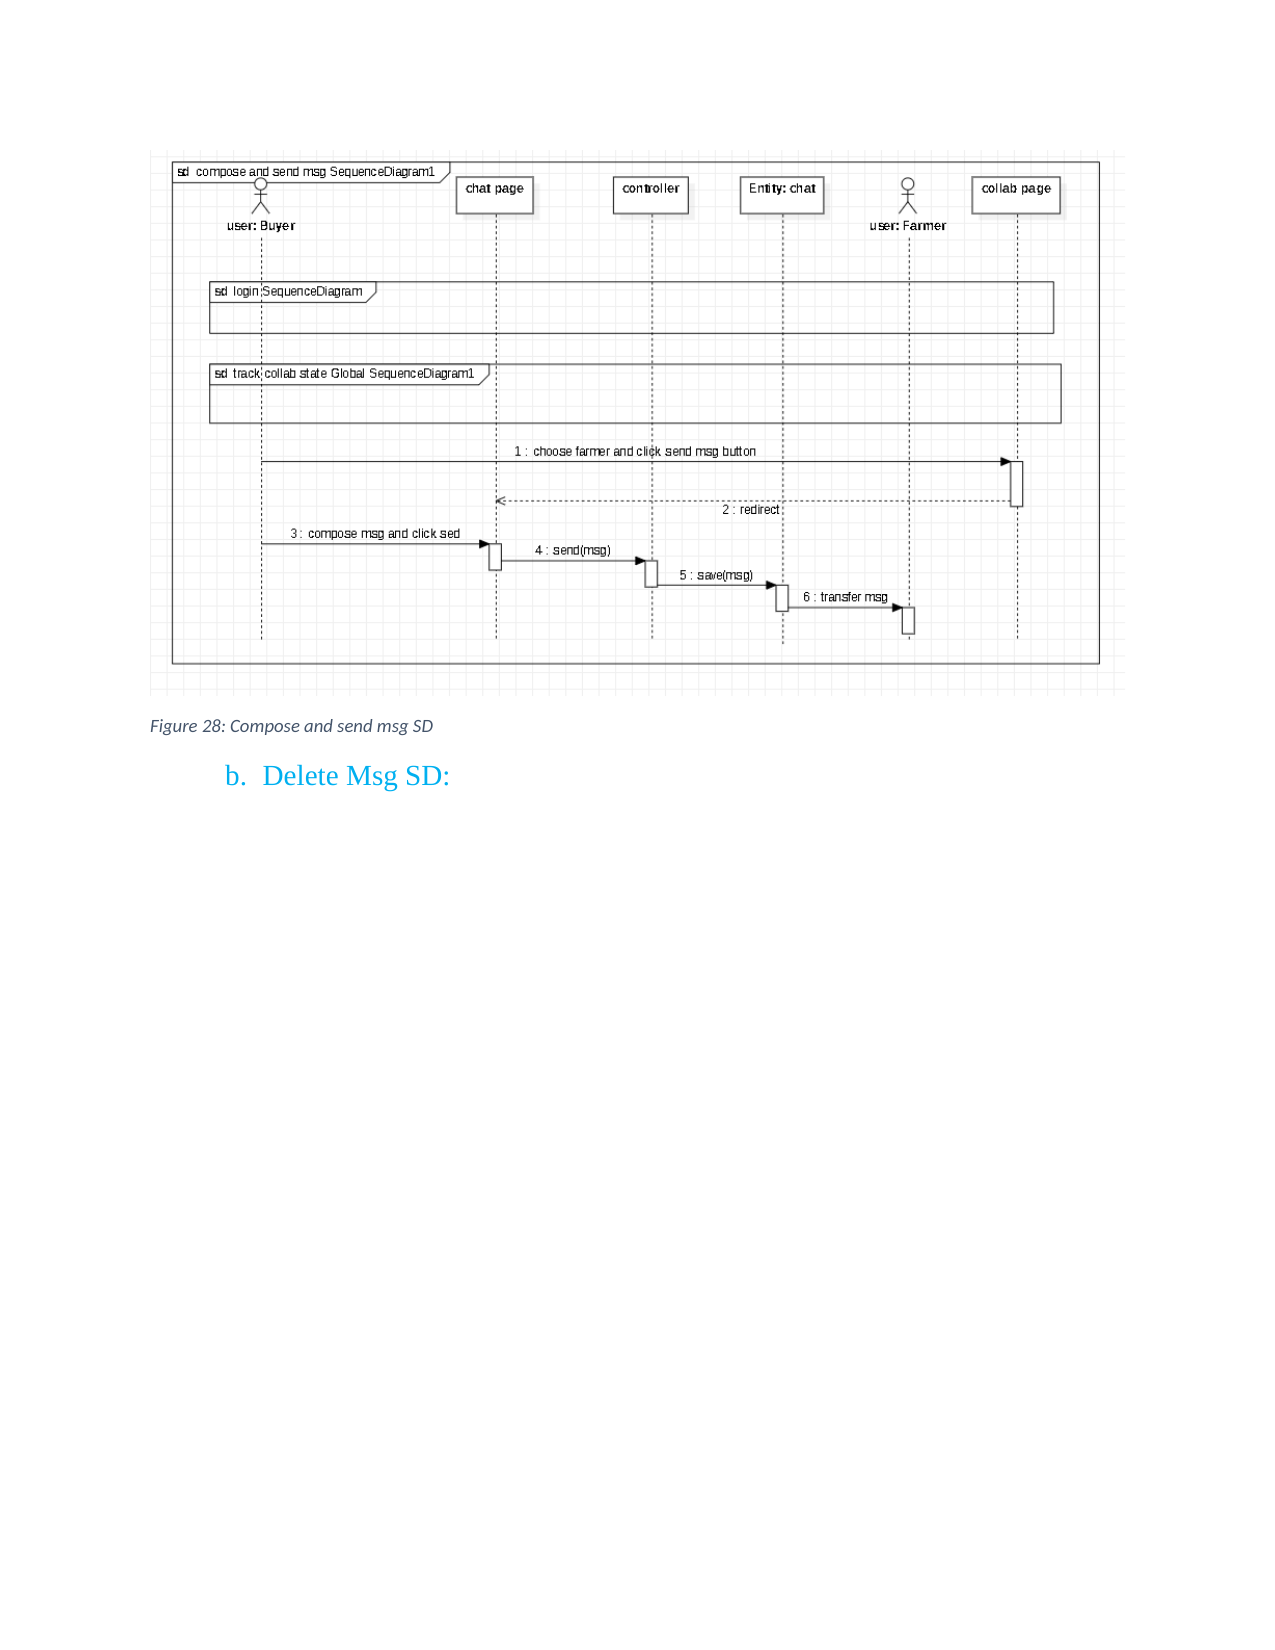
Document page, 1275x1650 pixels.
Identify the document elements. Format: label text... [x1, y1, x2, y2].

picture [150, 150, 1125, 696]
list Delete Msg SD: [225, 758, 1125, 792]
